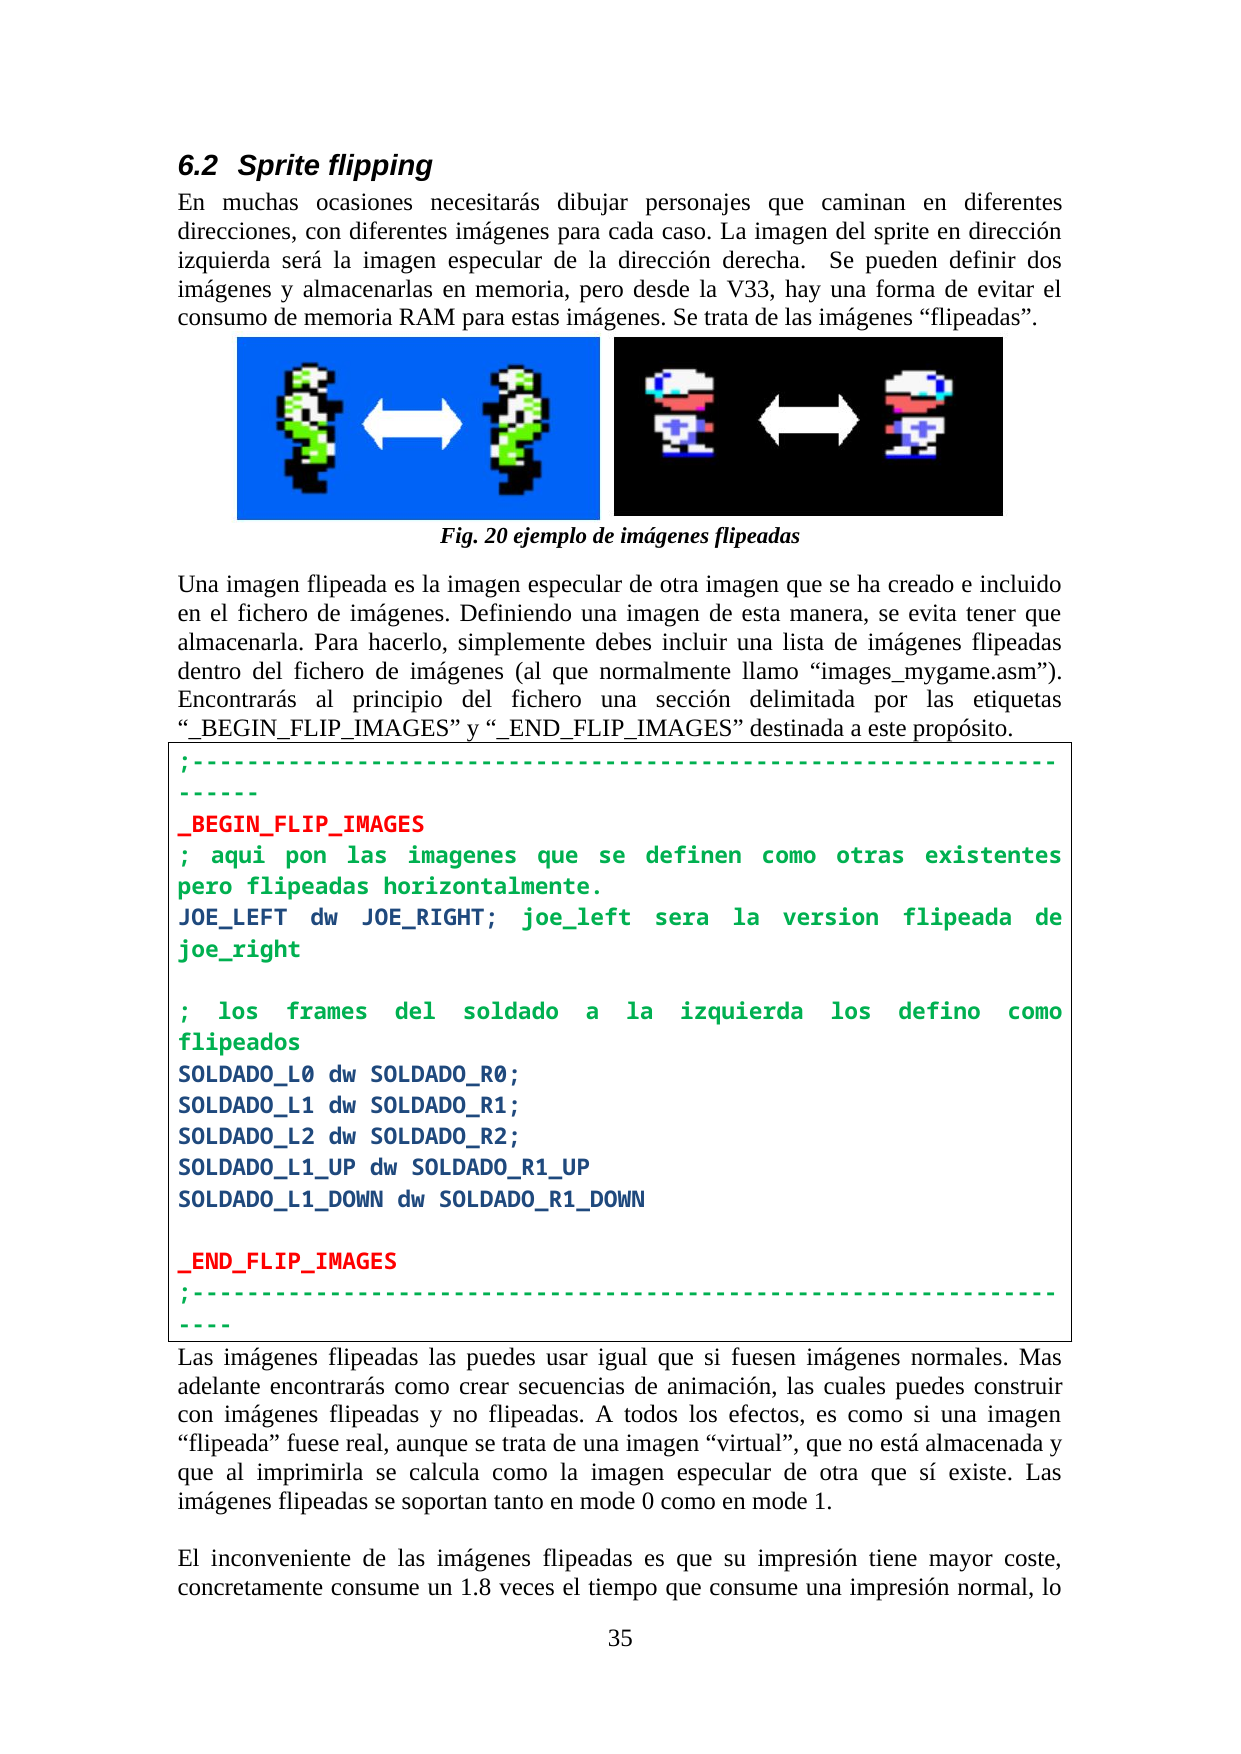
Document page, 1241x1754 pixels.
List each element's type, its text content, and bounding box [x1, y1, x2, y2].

text Fig. 20 ejemplo de imágenes flipeadas [177, 522, 1063, 549]
text SOLDADO_L1_UP dw SOLDADO_R1_UP [177, 1151, 1063, 1183]
text SOLDADO_L2 dw SOLDADO_R2; [177, 1120, 1063, 1151]
text JOE_LEFT dw JOE_RIGHT; joe_left sera la version flipeada de joe_right [177, 901, 1063, 964]
text En muchas ocasiones necesitarás dibujar personajes que caminan en diferentes direcciones, con diferentes imágenes para cada caso. La imagen del sprite en dirección izquierda será la imagen especular de la dirección derecha. Se pueden definir dos imágenes y almacenarlas en memoria, pero desde la V33, hay una forma de evitar el consumo de memoria RAM para estas imágenes. Se trata de las imágenes “flipeadas”. [177, 187, 1063, 331]
text Las imágenes flipeadas las puedes usar igual que si fuesen imágenes normales. Mas adelante encontrarás como crear secuencias de animación, las cuales puedes construir con imágenes flipeadas y no flipeadas. A todos los efectos, es como si una imagen “flipeada” fuese real, aunque se trata de una imagen “virtual”, que no está almacenada y que al imprimirla se calcula como la imagen especular de otra que sí existe. Las imágenes flipeadas se soportan tanto en mode 0 como en mode 1. [177, 1342, 1063, 1514]
picture [231, 331, 1009, 523]
text ;--------------------------------------------------------------------- [169, 743, 1071, 808]
text ; los frames del soldado a la izquierda los defino como flipeados [177, 995, 1063, 1058]
text _END_FLIP_IMAGES [177, 1245, 1063, 1273]
text Una imagen flipeada es la imagen especular de otra imagen que se ha creado e incluido en el fichero de imágenes. Definiendo una imagen de esta manera, se evita tener que almacenarla. Para hacerlo, simplemente debes incluir una lista de imágenes flipeadas dentro del fichero de imágenes (al que normalmente llamo “images_mygame.asm”). Encontrarás al principio del fichero una sección delimitada por las etiquetas “_BEGIN_FLIP_IMAGES” y “_END_FLIP_IMAGES” destinada a este propósito. [177, 569, 1063, 742]
text SOLDADO_L0 dw SOLDADO_R0; [177, 1058, 1063, 1089]
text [177, 1543, 1063, 1601]
text ;------------------------------------------------------------------- [169, 1273, 1071, 1341]
text ; aqui pon las imagenes que se definen como otras existentes pero flipeadas horizontalmente. [177, 839, 1063, 901]
text _BEGIN_FLIP_IMAGES [177, 808, 1063, 839]
text SOLDADO_L1 dw SOLDADO_R1; [177, 1089, 1063, 1120]
subtitle Sprite flipping [177, 148, 1063, 181]
text SOLDADO_L1_DOWN dw SOLDADO_R1_DOWN [177, 1183, 1063, 1214]
